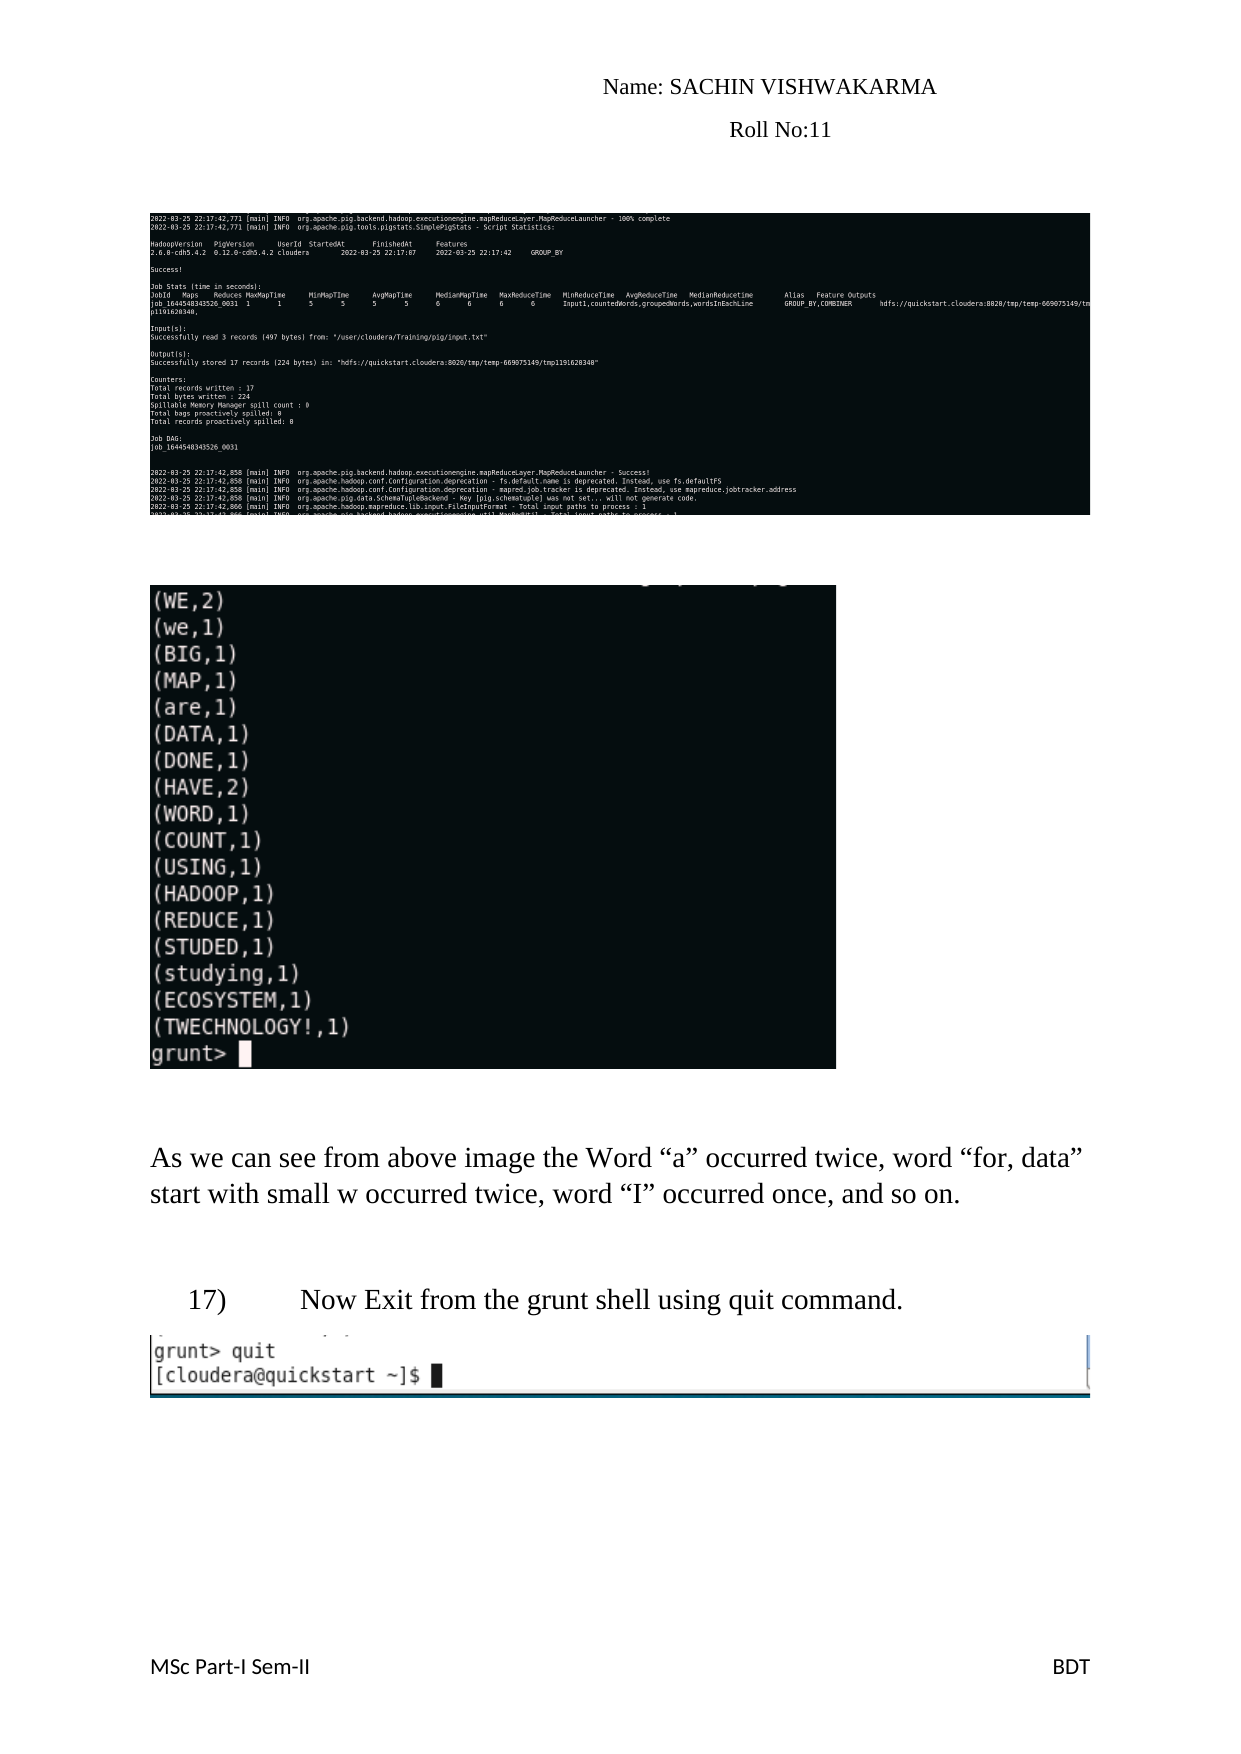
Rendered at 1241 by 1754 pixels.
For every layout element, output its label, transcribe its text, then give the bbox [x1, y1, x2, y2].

text As we can see from above image the Word “a” occurred twice, word “for, data” start with small w occurred twice, word “I” occurred once, and so on. [150, 1140, 1090, 1210]
picture [150, 1335, 1091, 1394]
list Now Exit from the grunt shell using quit command. [187, 1282, 1090, 1316]
picture [150, 585, 837, 1069]
picture [150, 213, 1091, 515]
